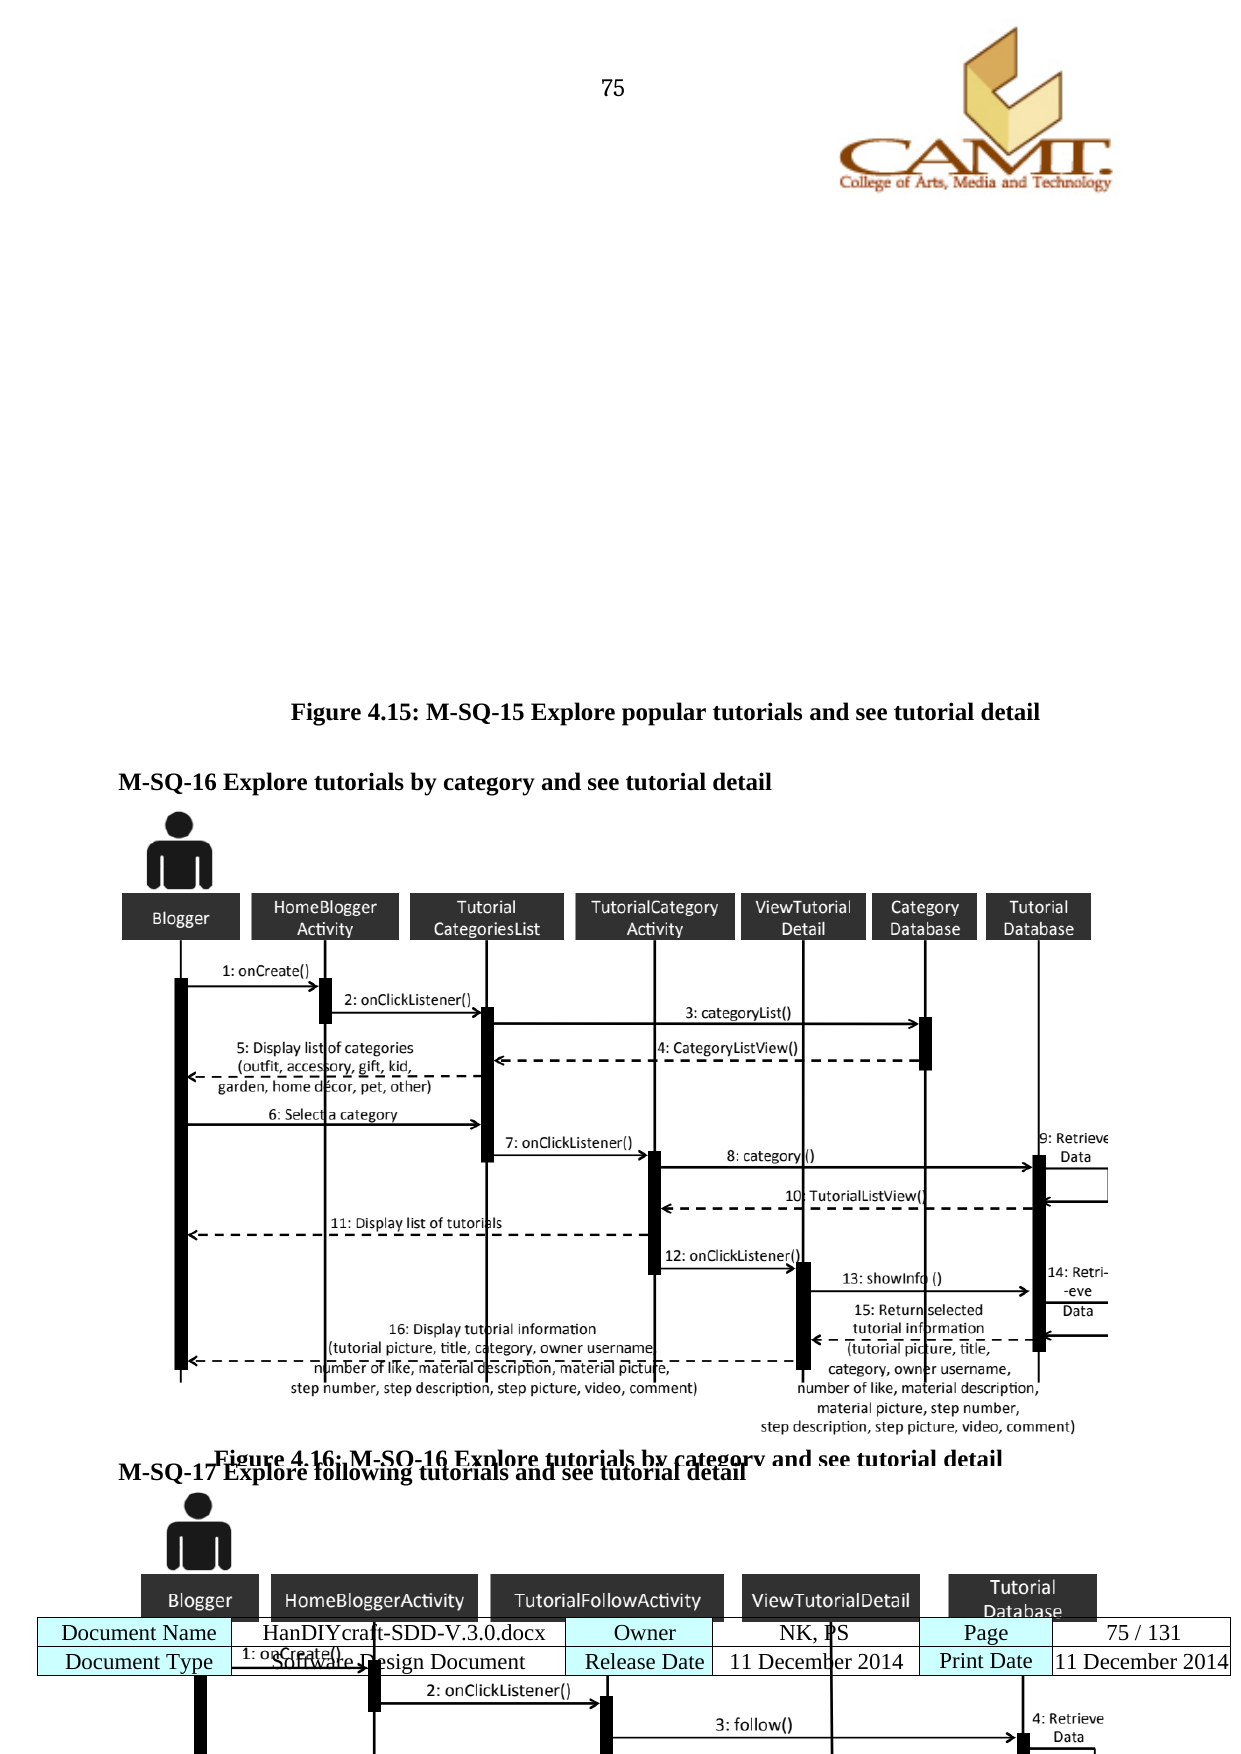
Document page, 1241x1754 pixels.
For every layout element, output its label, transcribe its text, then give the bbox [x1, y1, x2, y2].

text M-SQ-17 Explore following tutorials and see tutorial detail [118, 1457, 1108, 1486]
text M-SQ-16 Explore tutorials by category and see tutorial detail [118, 767, 1108, 796]
picture [755, 18, 1221, 207]
